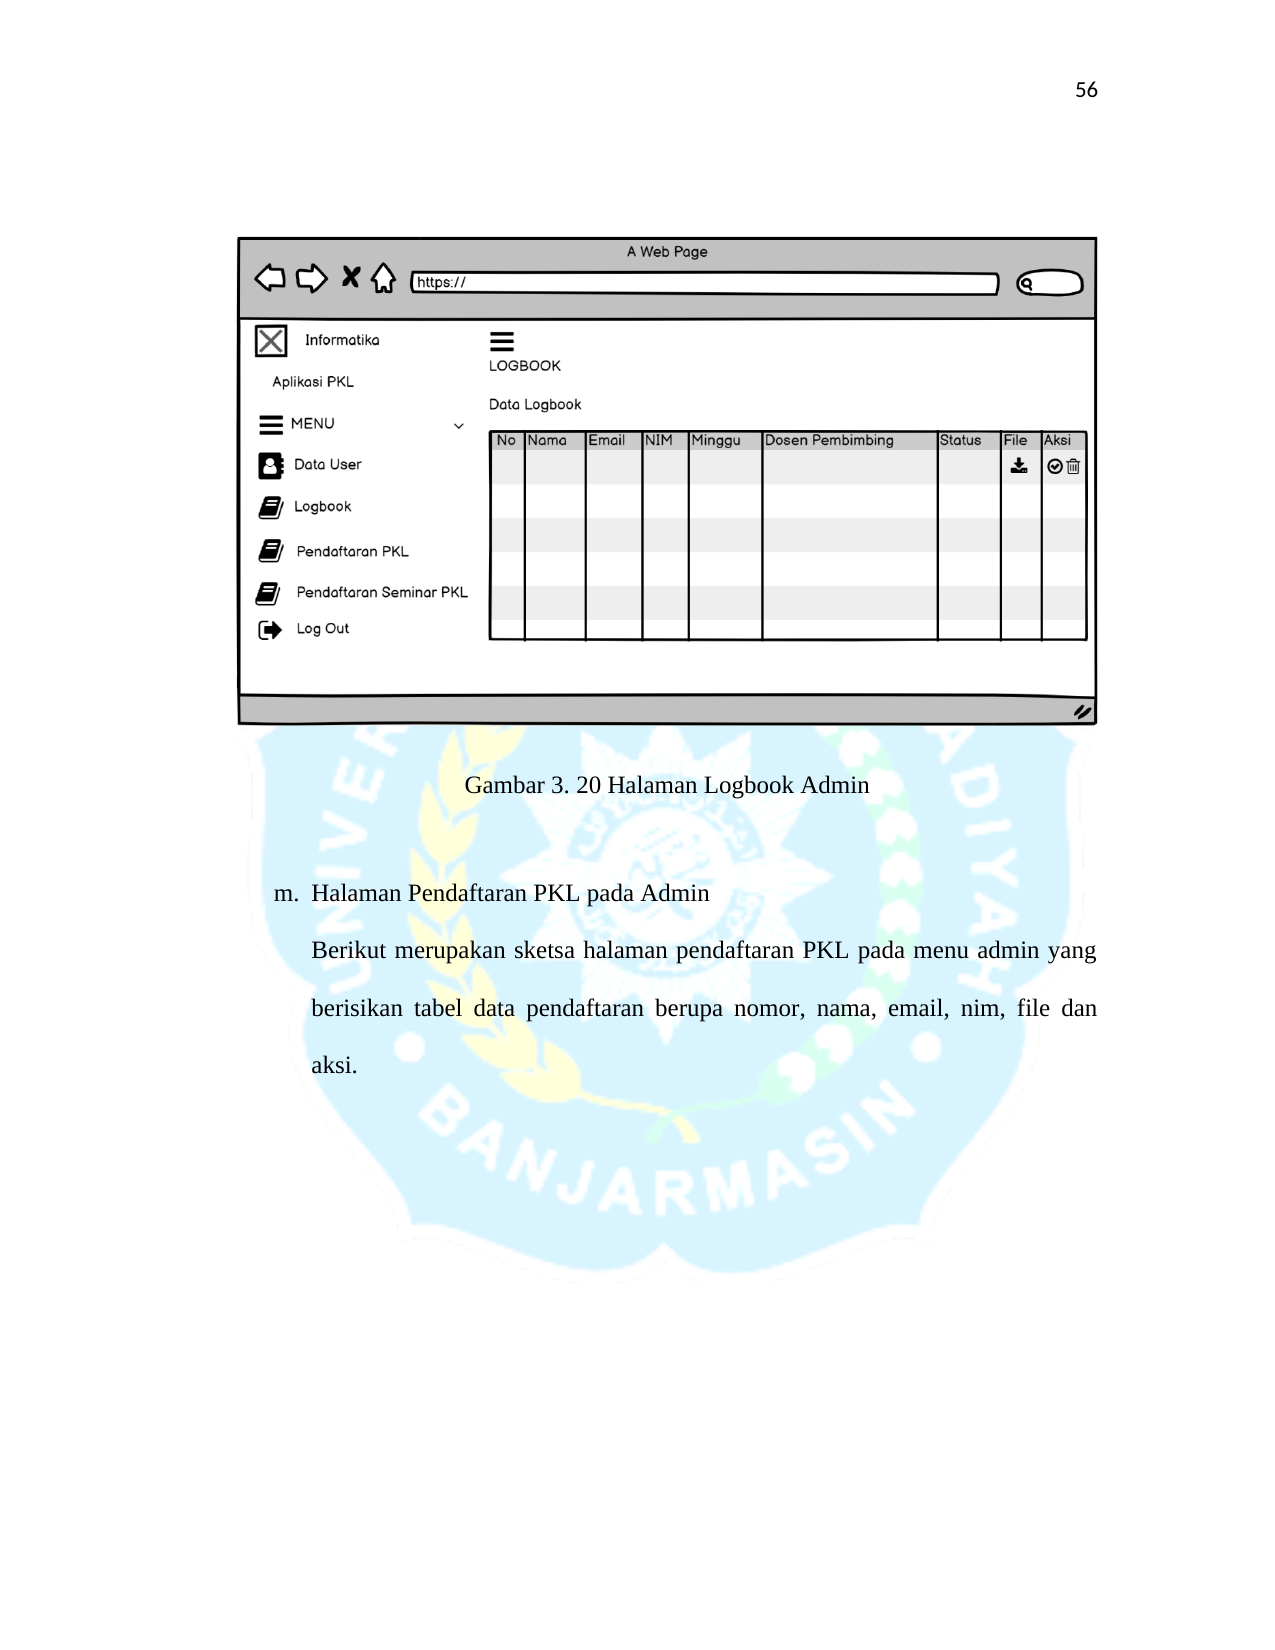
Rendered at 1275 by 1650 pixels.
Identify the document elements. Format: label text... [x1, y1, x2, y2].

picture [236, 236, 1098, 726]
text Gambar 3. 20 Halaman Logbook Admin [236, 771, 1098, 799]
list Berikut merupakan sketsa halaman pendaftaran PKL pada menu admin yang berisikan tabel data pendaftaran berupa nomor, nama, email, nim, file dan aksi. [311, 935, 1098, 1079]
list Halaman Pendaftaran PKL pada Admin [274, 878, 1098, 906]
